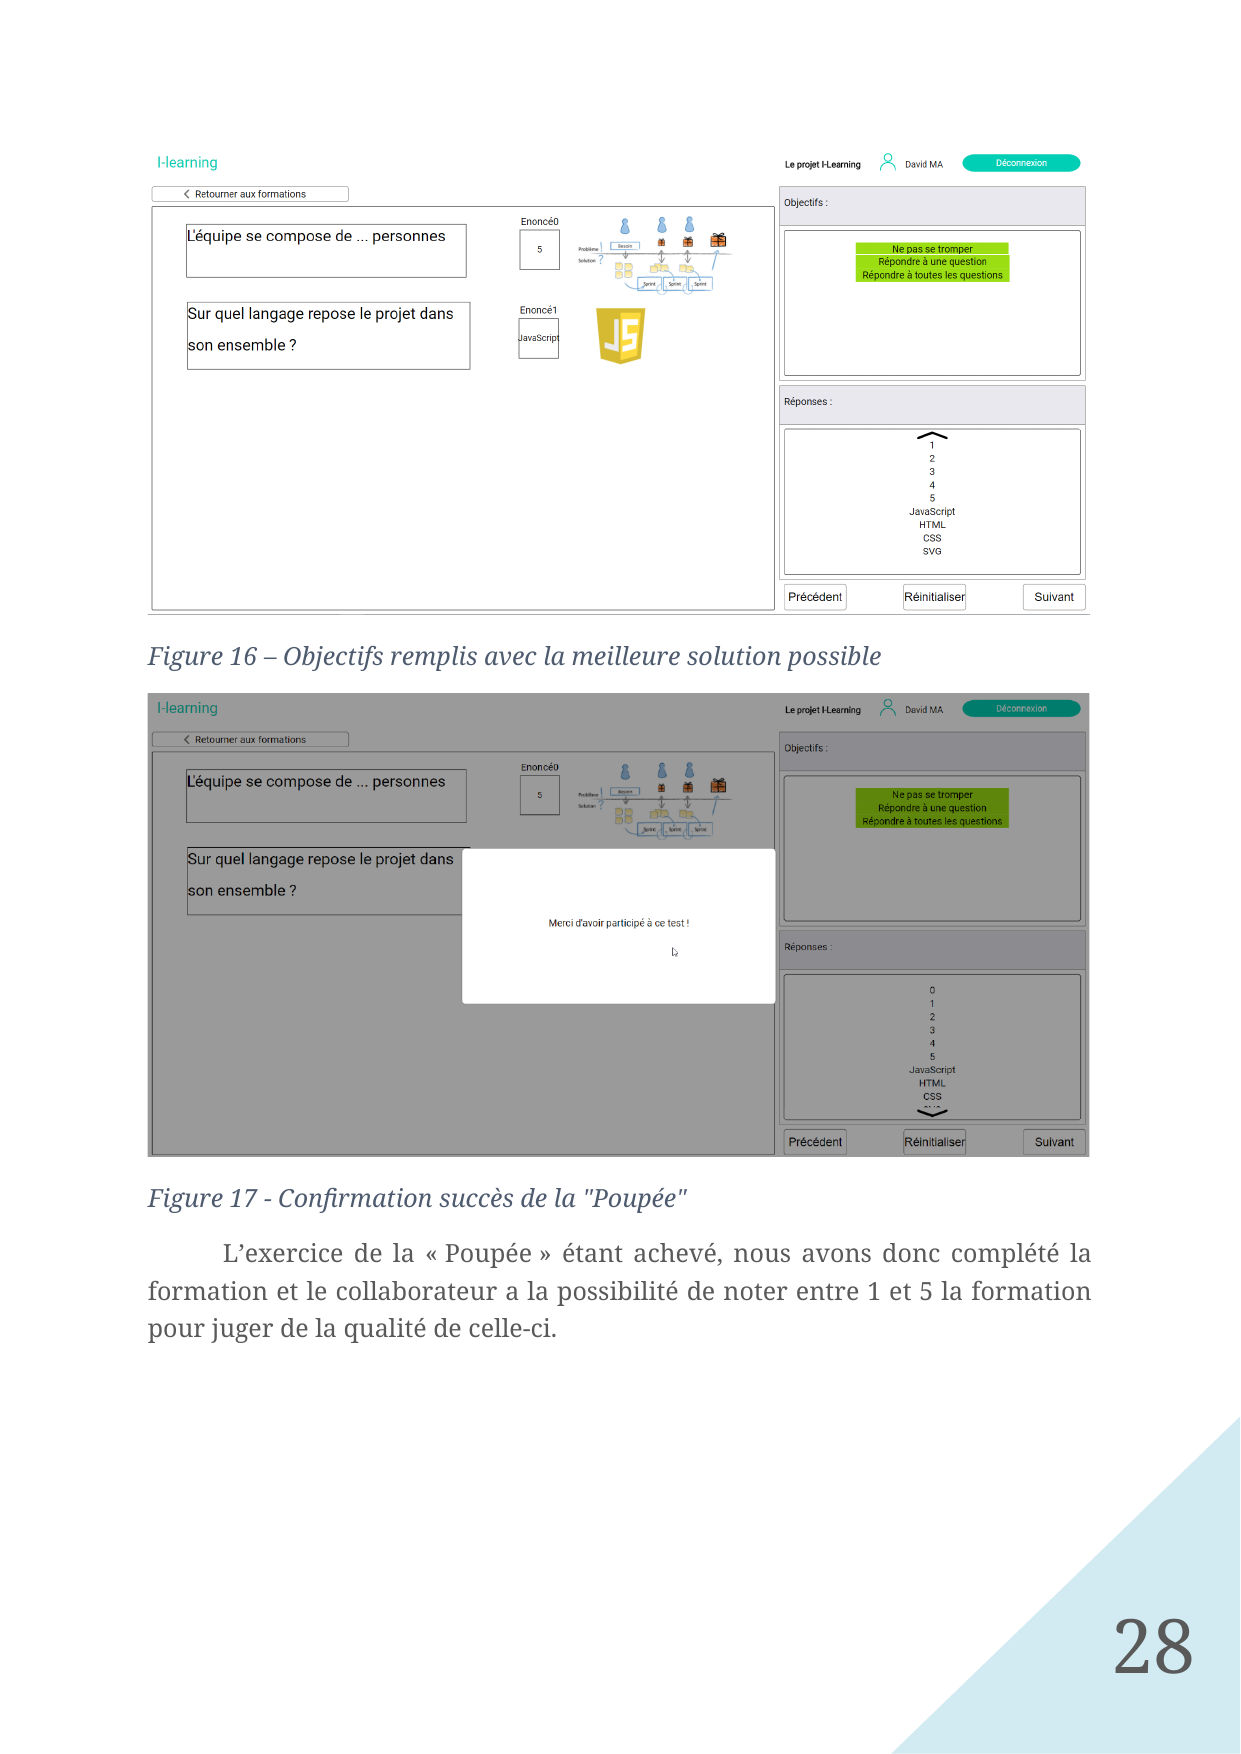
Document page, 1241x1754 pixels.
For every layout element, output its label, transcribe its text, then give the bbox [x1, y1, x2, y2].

picture [147, 693, 1090, 1157]
text Figure 16 – Objectifs remplis avec la meilleure solution possible [148, 639, 1093, 673]
text L’exercice de la « Poupée » étant achevé, nous avons donc complété la formation et le collaborateur a la possibilité de noter entre 1 et 5 la formation pour juger de la qualité de celle-ci. [148, 1236, 1093, 1345]
text Figure 17 - Confirmation succès de la "Poupée" [148, 1181, 1093, 1215]
picture [147, 147, 1090, 615]
